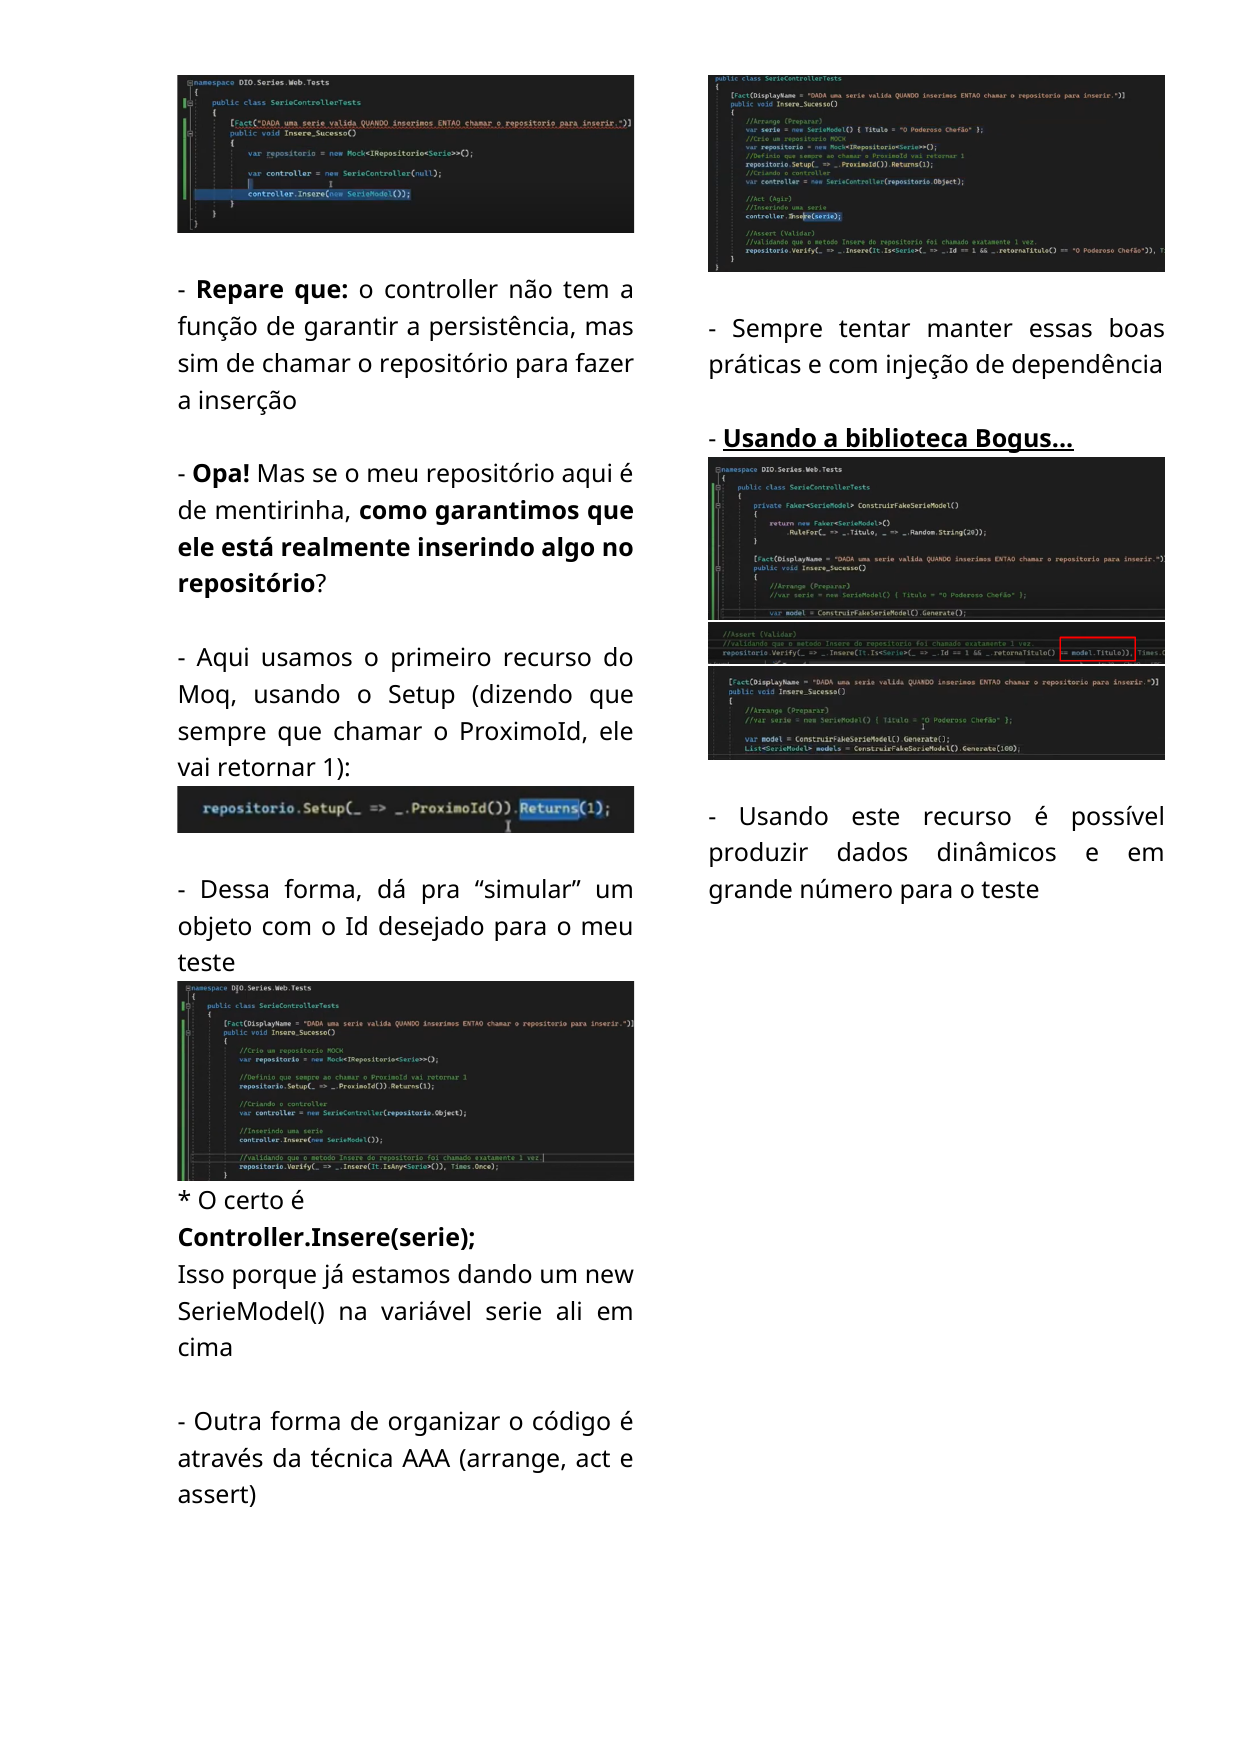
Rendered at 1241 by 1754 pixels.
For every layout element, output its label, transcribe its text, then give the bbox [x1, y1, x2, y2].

picture [177, 981, 635, 1181]
text - Dessa forma, dá pra “simular” um objeto com o Id desejado para o meu teste [177, 871, 634, 979]
text - Sempre tentar manter essas boas práticas e com injeção de dependência [708, 310, 1165, 381]
text Isso porque já estamos dando um new SerieModel() na variável serie ali em cima [177, 1256, 634, 1364]
picture [708, 457, 1165, 620]
picture [708, 666, 1165, 760]
text Controller.Insere(serie); [177, 1220, 634, 1254]
text - Usando este recurso é possível produzir dados dinâmicos e em grande número para o teste [708, 798, 1165, 906]
text - Opa! Mas se o meu repositório aqui é de mentirinha, como garantimos que ele está realmente inserindo algo no repositório? [177, 456, 634, 600]
text - Outra forma de organizar o código é através da técnica AAA (arrange, act e assert) [177, 1403, 634, 1511]
picture [708, 622, 1165, 664]
text * O certo é [177, 1183, 634, 1217]
text - Repare que: o controller não tem a função de garantir a persistência, mas sim de chamar o repositório para fazer a inserção [177, 272, 634, 416]
text - Usando a biblioteca Bogus... [708, 421, 1165, 454]
picture [177, 786, 635, 833]
text - Aqui usamos o primeiro recurso do Moq, usando o Setup (dizendo que sempre que chamar o ProximoId, ele vai retornar 1): [177, 640, 634, 784]
picture [708, 75, 1165, 272]
picture [177, 75, 635, 233]
